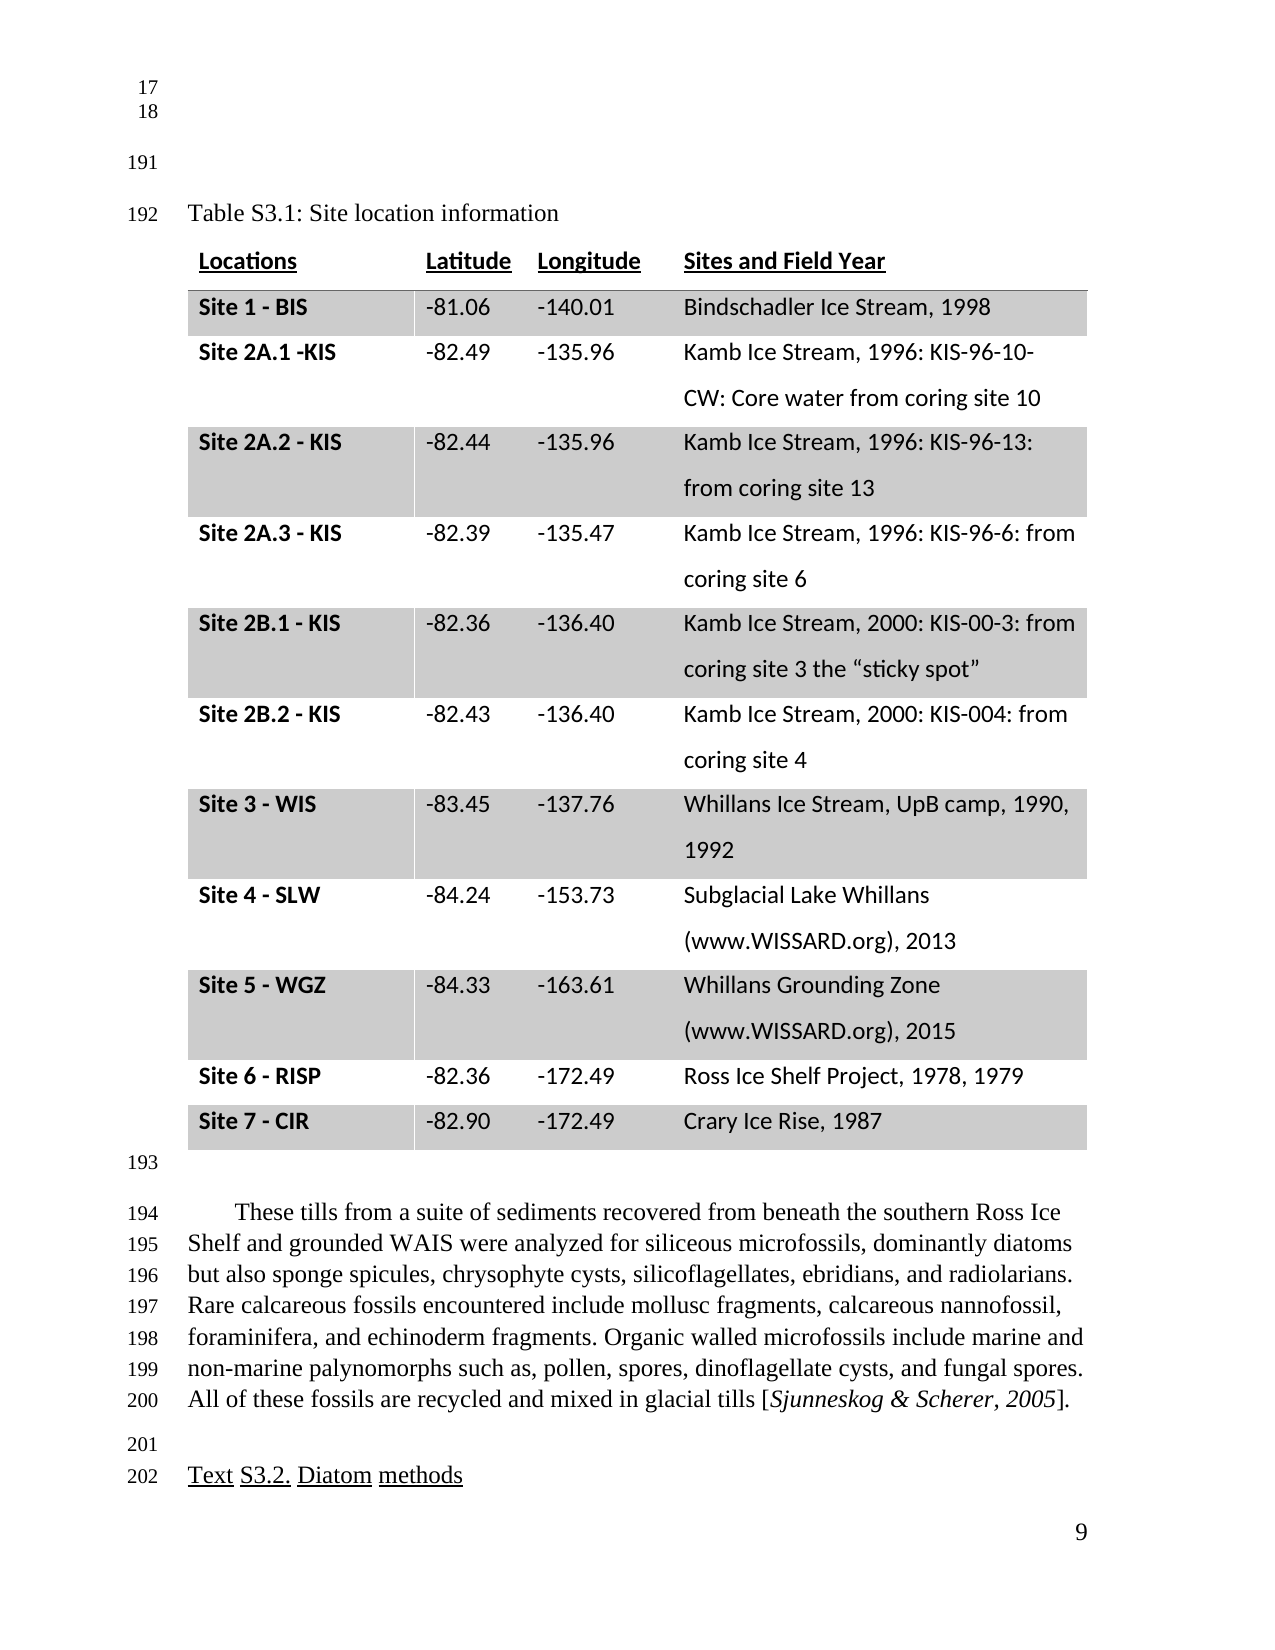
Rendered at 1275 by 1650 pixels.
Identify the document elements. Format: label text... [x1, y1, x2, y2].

table_cell Site 3 - WIS [188, 789, 414, 879]
table_cell Kamb Ice Stream, 2000: KIS-00-3: from coring site 3 the “sticky spot” [672, 608, 1087, 698]
table_cell -82.39 [415, 517, 526, 608]
table_header Longitude [526, 245, 672, 290]
table_header Locations [188, 245, 414, 290]
table_cell -137.76 [526, 789, 672, 879]
table_cell Site 2B.1 - KIS [188, 608, 414, 698]
table_cell Subglacial Lake Whillans (www.WISSARD.org), 2013 [672, 879, 1087, 970]
table_header Latitude [415, 245, 526, 290]
table_cell -140.01 [526, 291, 672, 336]
table_cell -163.61 [526, 970, 672, 1060]
table_cell -82.49 [415, 336, 526, 427]
table_cell -136.40 [526, 698, 672, 789]
table_cell -82.36 [415, 608, 526, 698]
table_cell -82.36 [415, 1060, 526, 1105]
table_cell Site 2A.2 - KIS [188, 427, 414, 517]
table_cell Site 5 - WGZ [188, 970, 414, 1060]
table_cell Kamb Ice Stream, 1996: KIS-96-6: from coring site 6 [672, 517, 1087, 608]
table_cell -83.45 [415, 789, 526, 879]
table_header Sites and Field Year [672, 245, 1087, 290]
table_cell Site 2B.2 - KIS [188, 698, 414, 789]
table_cell -82.90 [415, 1105, 526, 1150]
table_cell -84.33 [415, 970, 526, 1060]
table_cell -135.96 [526, 336, 672, 427]
table_cell -153.73 [526, 879, 672, 970]
table_cell Kamb Ice Stream, 2000: KIS-004: from coring site 4 [672, 698, 1087, 789]
table_cell -135.47 [526, 517, 672, 608]
text These tills from a suite of sediments recovered from beneath the southern Ross Ice Shelf and grounded WAIS were analyzed for siliceous microfossils, dominantly diatoms but also sponge spicules, chrysophyte cysts, silicoflagellates, ebridians, and radiolarians. Rare calcareous fossils encountered include mollusc fragments, calcareous nannofossil, foraminifera, and echinoderm fragments. Organic walled microfossils include marine and non-marine palynomorphs such as, pollen, spores, dinoflagellate cysts, and fungal spores. All of these fossils are recycled and mixed in glacial tills [Sjunneskog & Scherer, 2005]. [187, 1197, 1087, 1412]
table_cell Kamb Ice Stream, 1996: KIS-96-10-CW: Core water from coring site 10 [672, 336, 1087, 427]
table_cell Ross Ice Shelf Project, 1978, 1979 [672, 1060, 1087, 1105]
table_cell -172.49 [526, 1060, 672, 1105]
table_cell Site 6 - RISP [188, 1060, 414, 1105]
table_cell -81.06 [415, 291, 526, 336]
table_cell Site 2A.1 -KIS [188, 336, 414, 427]
table_cell Site 7 - CIR [188, 1105, 414, 1150]
table_cell -84.24 [415, 879, 526, 970]
table_cell Bindschadler Ice Stream, 1998 [672, 291, 1087, 336]
table_cell -82.44 [415, 427, 526, 517]
table_cell -136.40 [526, 608, 672, 698]
table_cell Site 2A.3 - KIS [188, 517, 414, 608]
text Table S3.1: Site location information [187, 198, 1087, 226]
table_cell -135.96 [526, 427, 672, 517]
subtitle Text S3.2. Diatom methods [187, 1460, 1087, 1489]
table_cell Site 1 - BIS [188, 291, 414, 336]
table_cell Whillans Grounding Zone (www.WISSARD.org), 2015 [672, 970, 1087, 1060]
table_cell -82.43 [415, 698, 526, 789]
table_cell -172.49 [526, 1105, 672, 1150]
table_cell Whillans Ice Stream, UpB camp, 1990, 1992 [672, 789, 1087, 879]
table_cell Kamb Ice Stream, 1996: KIS-96-13: from coring site 13 [672, 427, 1087, 517]
table_cell Crary Ice Rise, 1987 [672, 1105, 1087, 1150]
table_cell Site 4 - SLW [188, 879, 414, 970]
